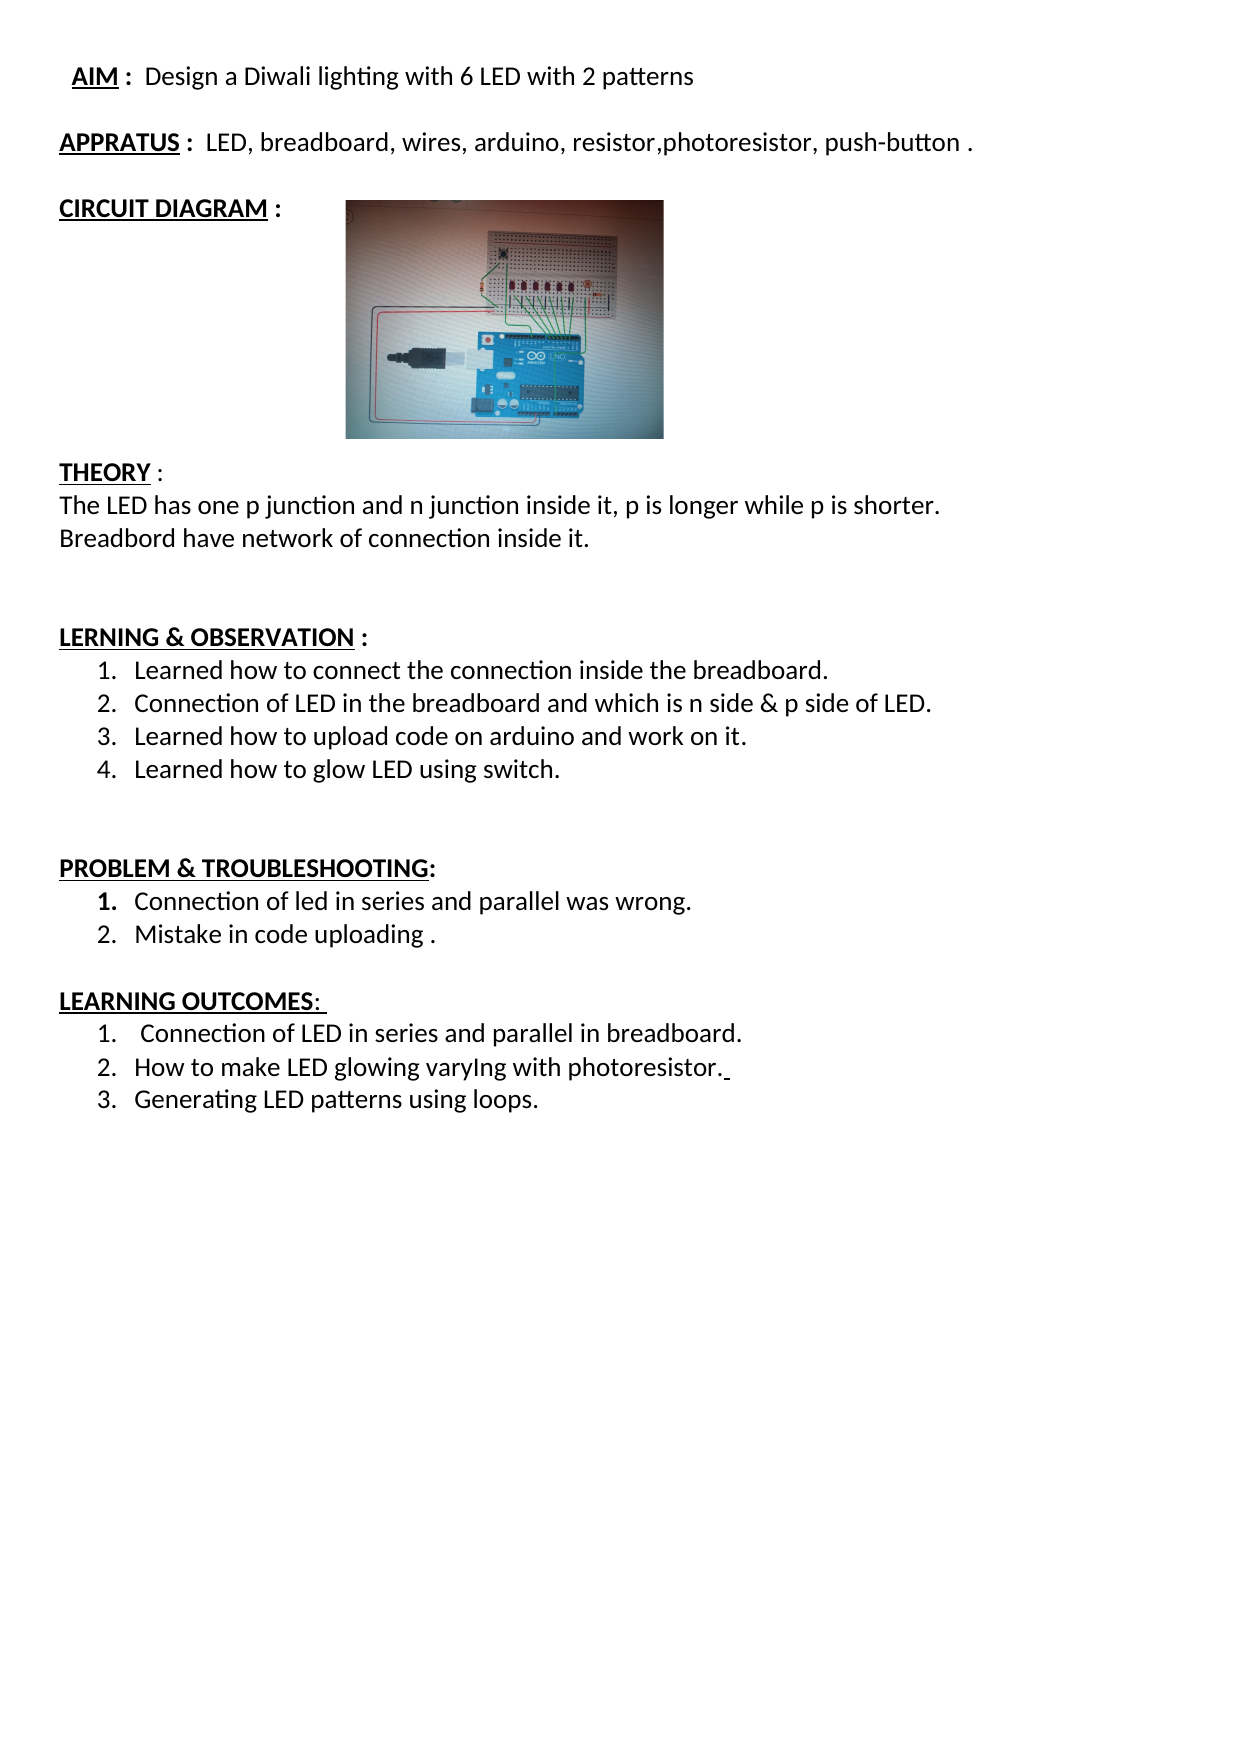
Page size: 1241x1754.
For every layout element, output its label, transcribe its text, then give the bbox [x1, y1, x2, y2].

picture [345, 200, 664, 439]
list Connection of led in series and parallel was wrong. [97, 884, 1167, 918]
list Learned how to glow LED using switch. [97, 752, 1167, 786]
text PROBLEM & TROUBLESHOOTING: [59, 852, 1167, 884]
list Learned how to upload code on arduino and work on it. [97, 719, 1167, 752]
text CIRCUIT DIAGRAM : [59, 191, 1167, 224]
text Breadbord have network of connection inside it. [59, 521, 1167, 554]
list Learned how to connect the connection inside the breadboard. [97, 653, 1167, 686]
list How to make LED glowing varyIng with photoresistor. [97, 1050, 1167, 1083]
list Generating LED patterns using loops. [97, 1083, 1167, 1116]
text AIM : Design a Diwali lighting with 6 LED with 2 patterns [59, 59, 1167, 92]
list Connection of LED in series and parallel in breadboard. [97, 1017, 1167, 1050]
text The LED has one p junction and n junction inside it, p is longer while p is shorter. [59, 488, 1167, 521]
text LEARNING OUTCOMES: [59, 984, 1167, 1017]
text THEORY : [59, 455, 1167, 488]
text LERNING & OBSERVATION : [59, 620, 1167, 653]
text APPRATUS : LED, breadboard, wires, arduino, resistor,photoresistor, push-button . [59, 125, 1167, 158]
list Mistake in code uploading . [97, 918, 1167, 951]
list Connection of LED in the breadboard and which is n side & p side of LED. [97, 686, 1167, 719]
